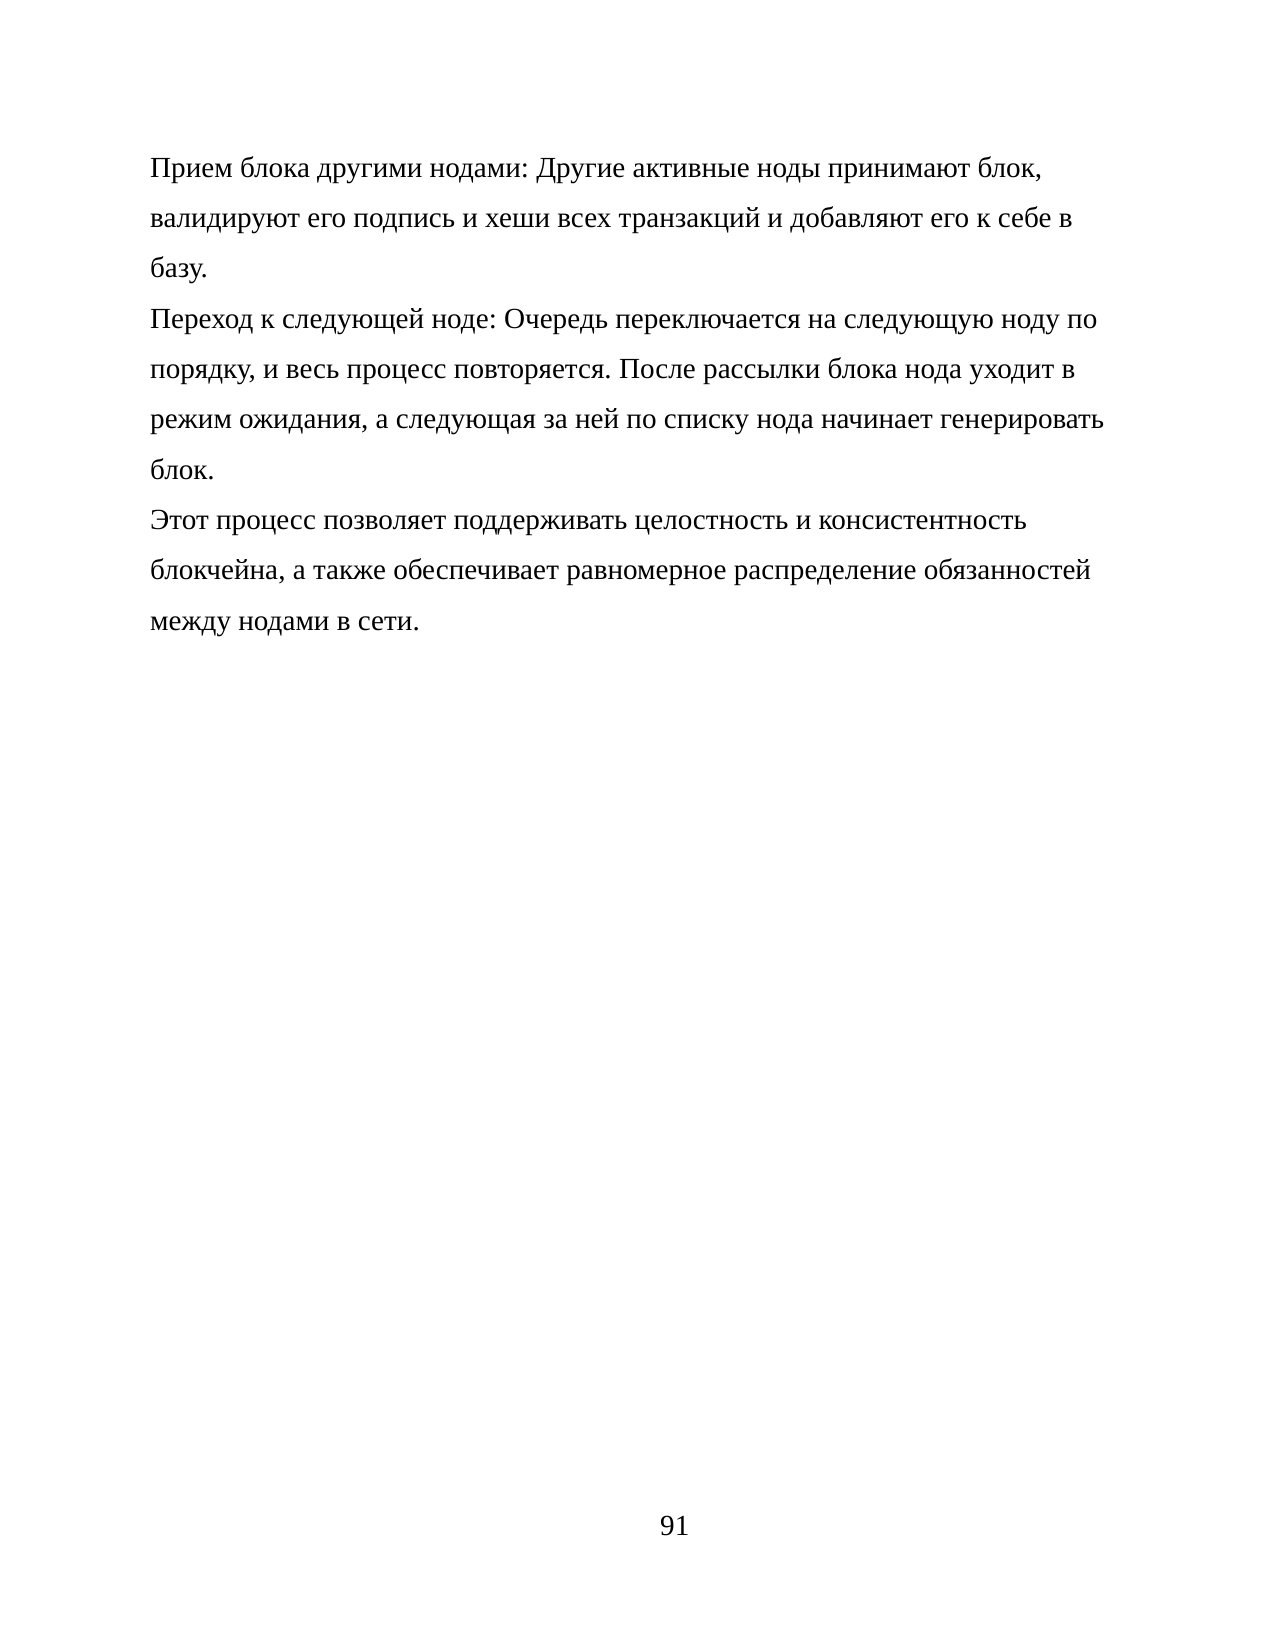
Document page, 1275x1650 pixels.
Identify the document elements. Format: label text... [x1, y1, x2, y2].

text Прием блока другими нодами: Другие активные ноды принимают блок, валидируют его подпись и хеши всех транзакций и добавляют его к себе в базу. [150, 150, 1125, 284]
text Переход к следующей ноде: Очередь переключается на следующую ноду по порядку, и весь процесс повторяется. После рассылки блока нода уходит в режим ожидания, а следующая за ней по списку нода начинает генерировать блок. [150, 301, 1125, 485]
text Этот процесс позволяет поддерживать целостность и консистентность блокчейна, а также обеспечивает равномерное распределение обязанностей между нодами в сети. [150, 502, 1125, 636]
